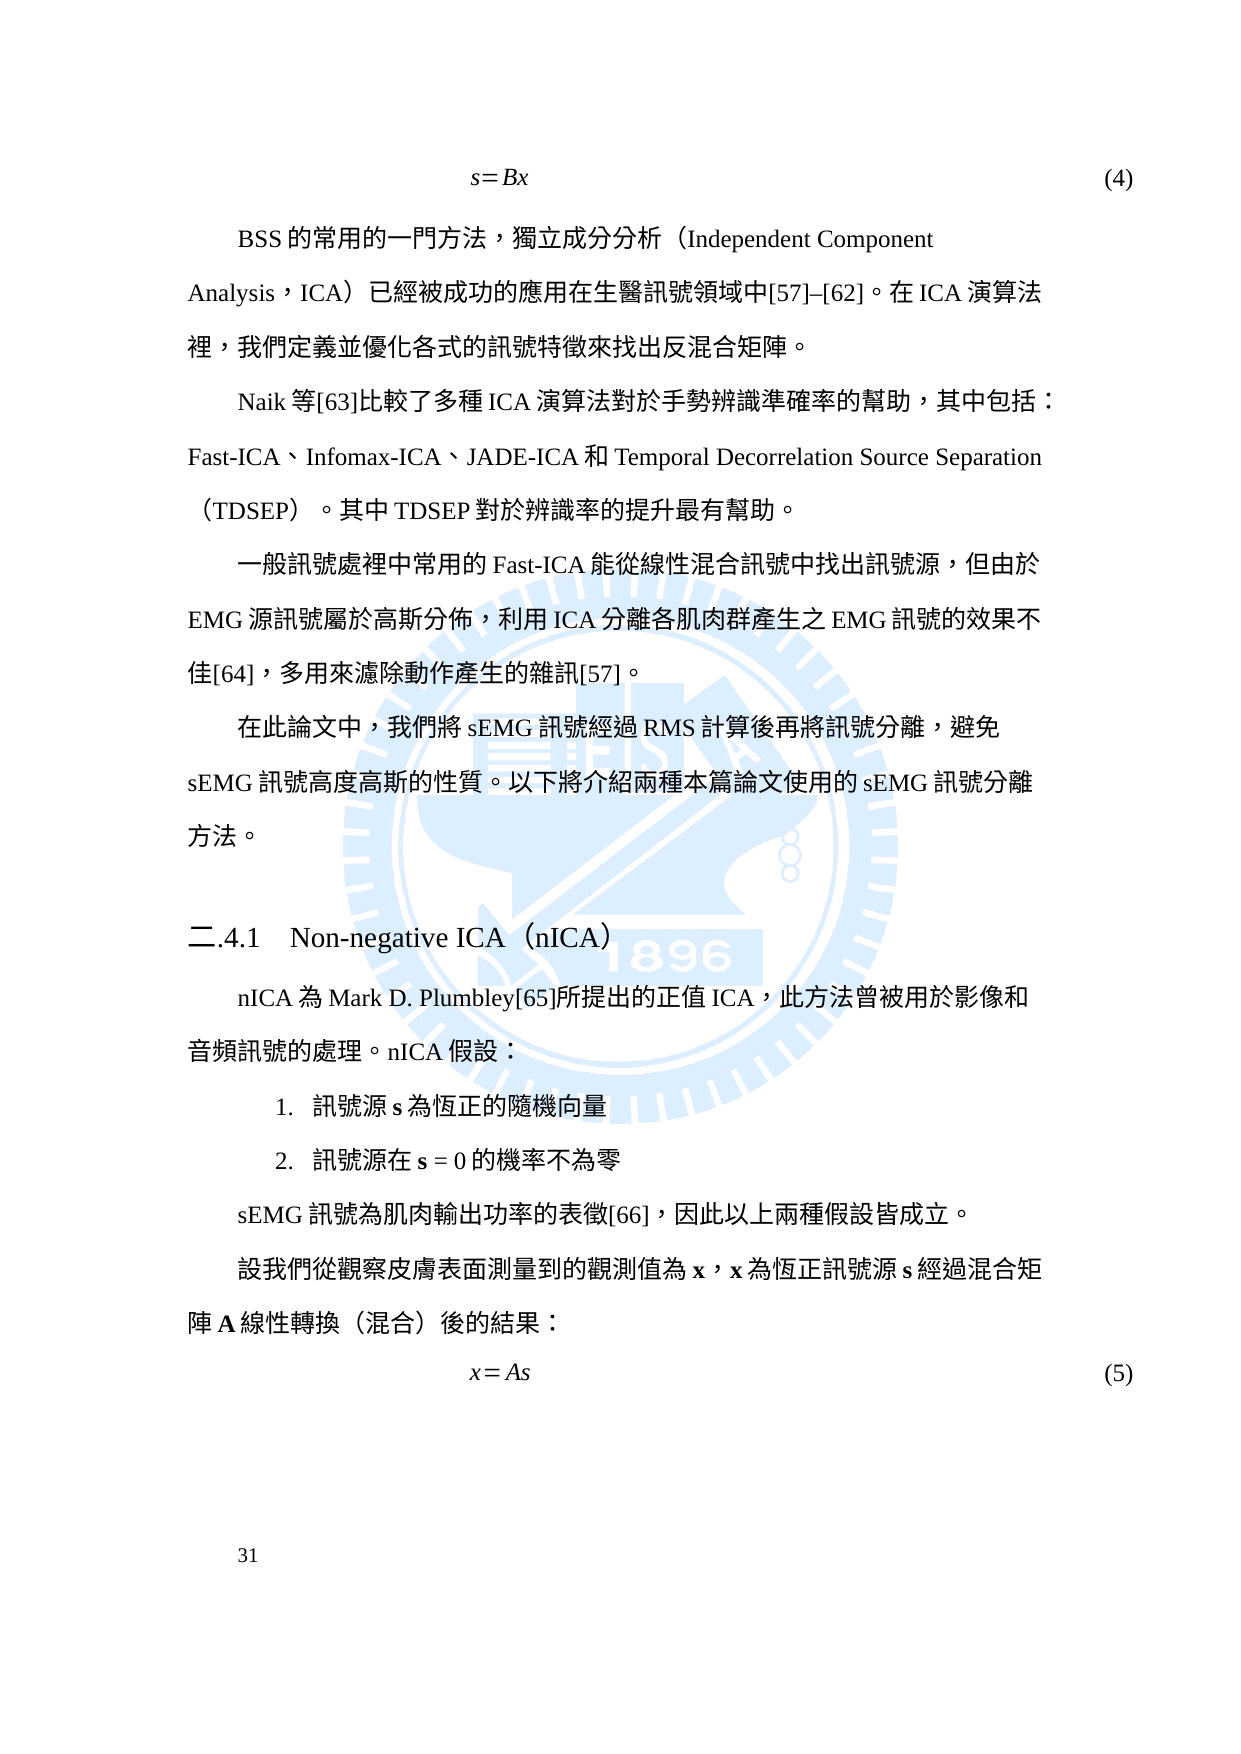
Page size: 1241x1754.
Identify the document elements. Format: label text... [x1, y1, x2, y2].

subtitle Non-negative ICA（nICA） [187, 914, 1053, 956]
text BSS的常用的一門方法，獨立成分分析（Independent Component Analysis，ICA）已經被成功的應用在生醫訊號領域中[57]–[62]。在ICA演算法裡，我們定義並優化各式的訊號特徵來找出反混合矩陣。 [187, 218, 1053, 363]
text 在此論文中，我們將sEMG訊號經過RMS計算後再將訊號分離，避免sEMG訊號高度高斯的性質。以下將介紹兩種本篇論文使用的sEMG訊號分離方法。 [187, 708, 1053, 853]
text Naik等[63]比較了多種ICA演算法對於手勢辨識準確率的幫助，其中包括：Fast-ICA、Infomax-ICA、JADE-ICA和Temporal Decorrelation Source Separation （TDSEP）。其中TDSEP對於辨識率的提升最有幫助。 [187, 382, 1053, 527]
table_header (5) [812, 1358, 1144, 1452]
text sEMG訊號為肌肉輸出功率的表徵[66]，因此以上兩種假設皆成立。 [187, 1195, 1053, 1231]
text 一般訊號處裡中常用的Fast-ICA能從線性混合訊號中找出訊號源，但由於EMG源訊號屬於高斯分佈，利用ICA分離各肌肉群產生之EMG訊號的效果不佳[64]，多用來濾除動作產生的雜訊[57]。 [187, 545, 1053, 690]
table_header [188, 163, 811, 218]
text nICA為Mark D. Plumbley[65]所提出的正值ICA，此方法曾被用於影像和音頻訊號的處理。nICA假設： [187, 977, 1053, 1068]
table_header (4) [811, 163, 1144, 218]
list 訊號源在s = 0的機率不為零 [275, 1141, 1053, 1177]
table_header [188, 1358, 812, 1452]
list 訊號源s為恆正的隨機向量 [275, 1086, 1053, 1122]
text 設我們從觀察皮膚表面測量到的觀測值為x，x為恆正訊號源s經過混合矩陣A線性轉換（混合）後的結果： [187, 1249, 1053, 1340]
